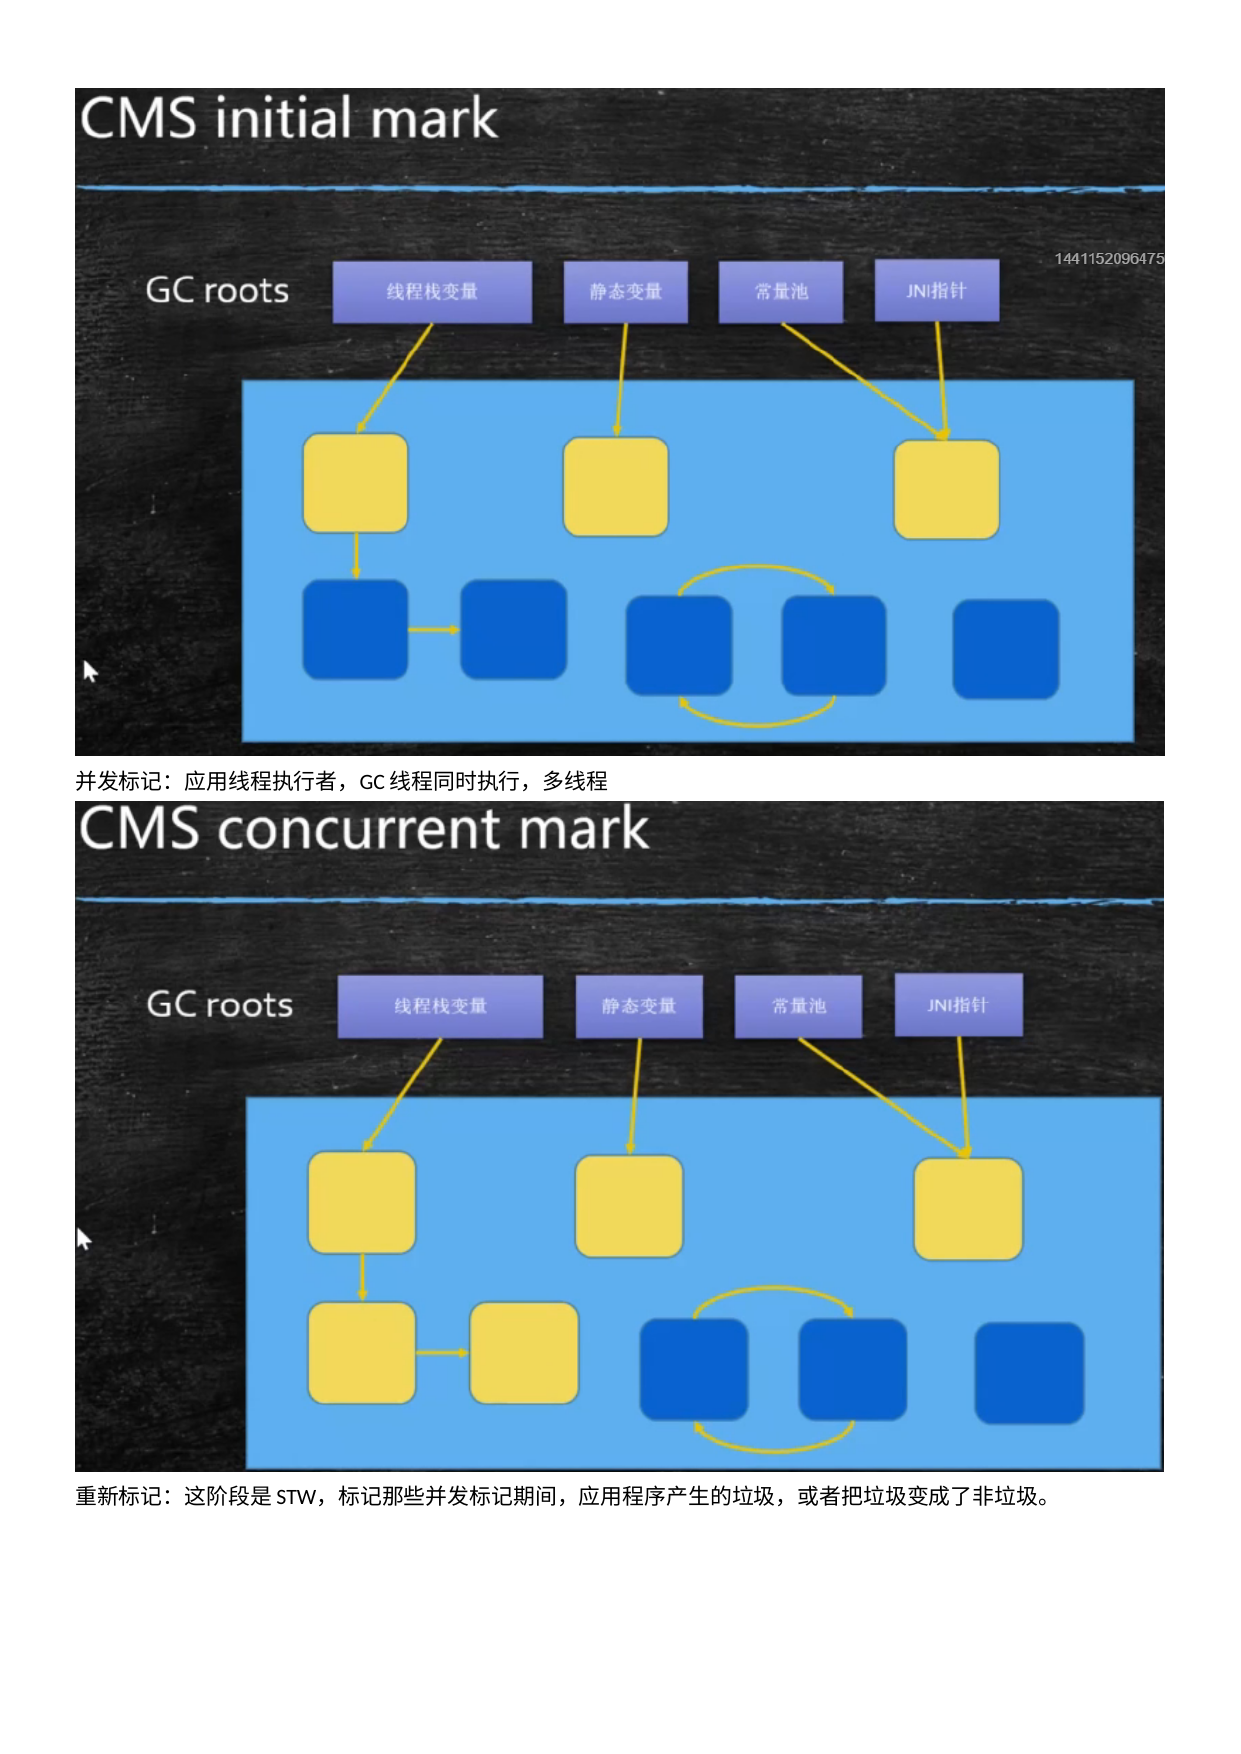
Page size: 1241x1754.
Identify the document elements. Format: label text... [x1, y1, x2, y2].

text 并发标记：应用线程执行者，GC线程同时执行，多线程 [75, 763, 1165, 796]
text 重新标记：这阶段是STW，标记那些并发标记期间，应用程序产生的垃圾，或者把垃圾变成了非垃圾。 [75, 1478, 1165, 1511]
picture [75, 88, 1165, 756]
picture [75, 801, 1164, 1472]
